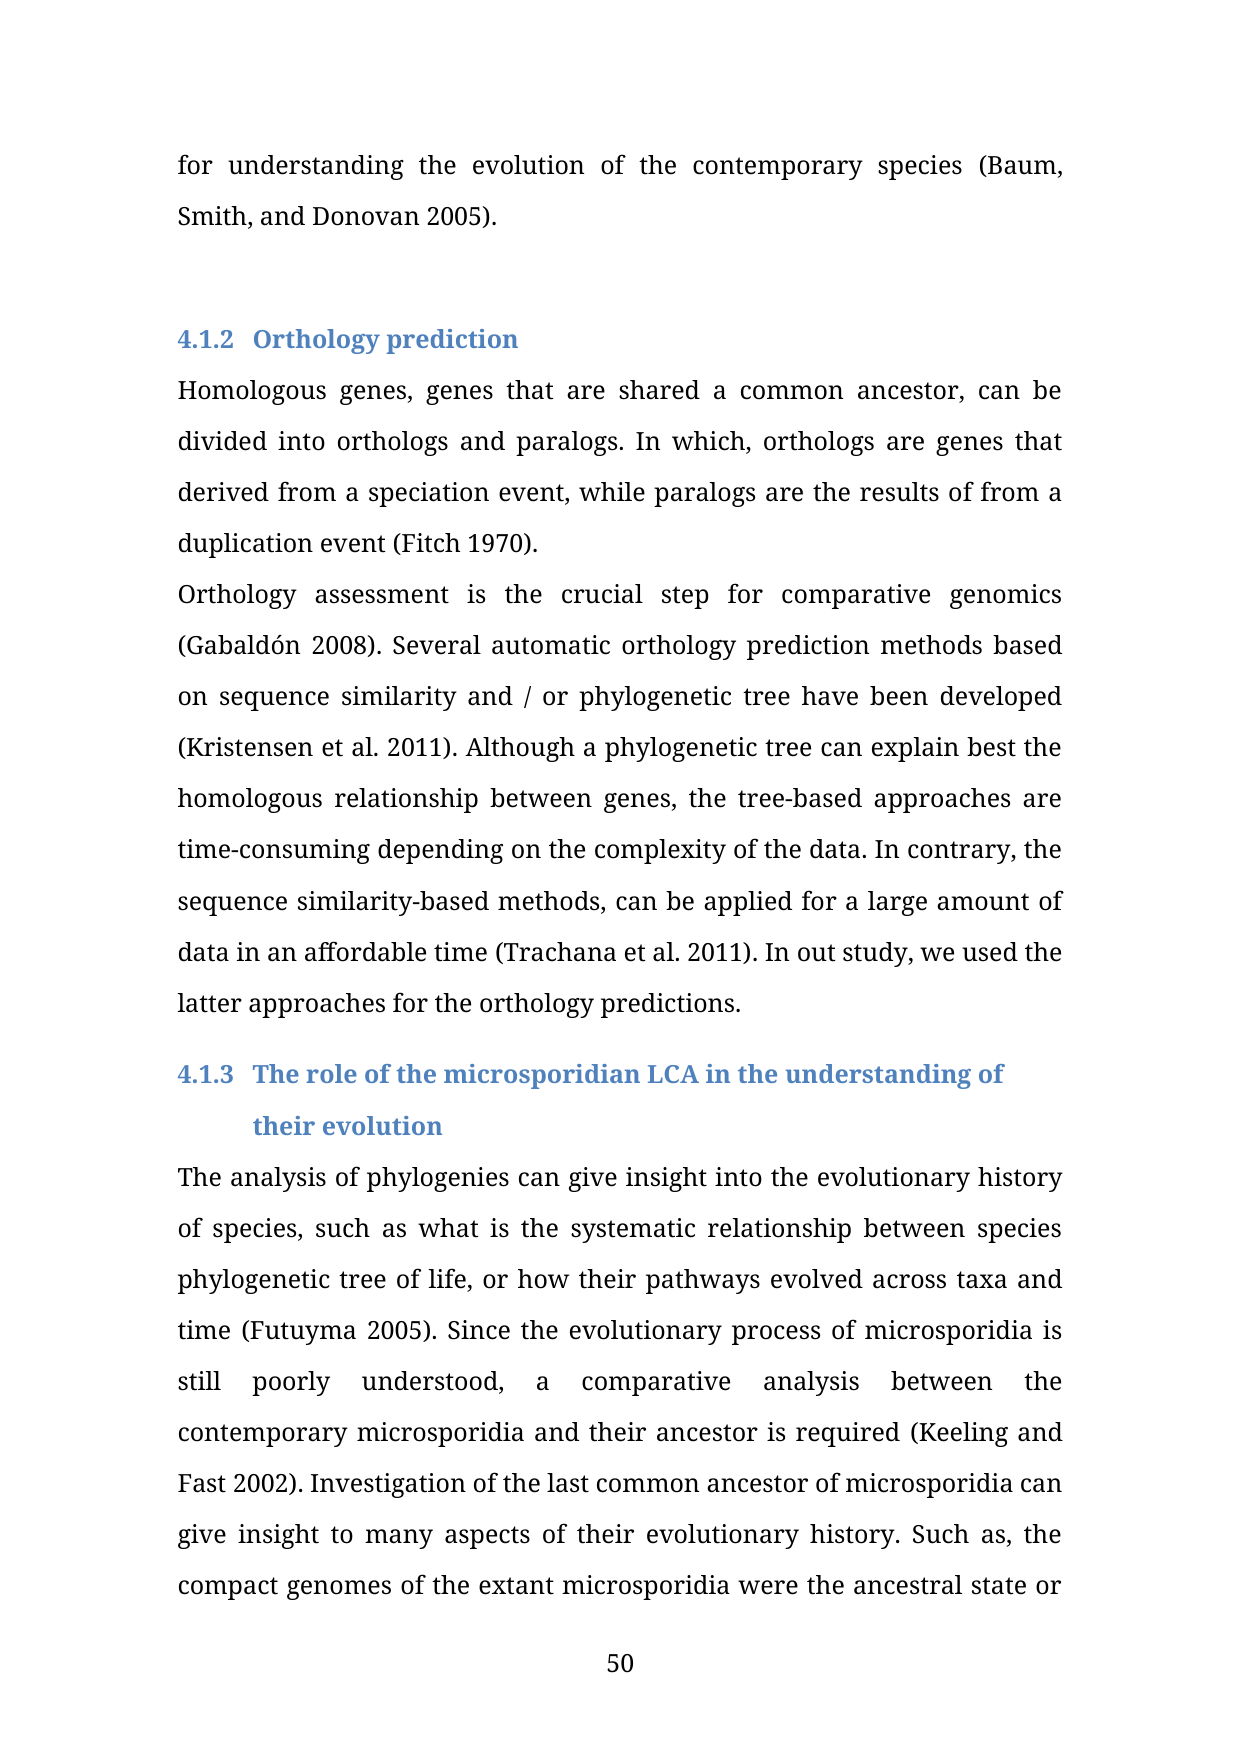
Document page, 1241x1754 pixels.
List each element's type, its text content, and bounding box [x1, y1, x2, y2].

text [177, 148, 1063, 233]
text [177, 1159, 1063, 1602]
subtitle Orthology prediction [177, 322, 1063, 356]
subtitle The role of the microsporidian LCA in the understanding of their evolution [177, 1057, 1063, 1142]
text Homologous genes, genes that are shared a common ancestor, can be divided into orthologs and paralogs. In which, orthologs are genes that derived from a speciation event, while paralogs are the results of from a duplication event (Fitch 1970). [177, 373, 1063, 560]
text Orthology assessment is the crucial step for comparative genomics (Gabaldón 2008). Several automatic orthology prediction methods based on sequence similarity and / or phylogenetic tree have been developed (Kristensen et al. 2011). Although a phylogenetic tree can explain best the homologous relationship between genes, the tree-based approaches are time-consuming depending on the complexity of the data. In contrary, the sequence similarity-based methods, can be applied for a large amount of data in an affordable time (Trachana et al. 2011). In out study, we used the latter approaches for the orthology predictions. [177, 577, 1063, 1019]
